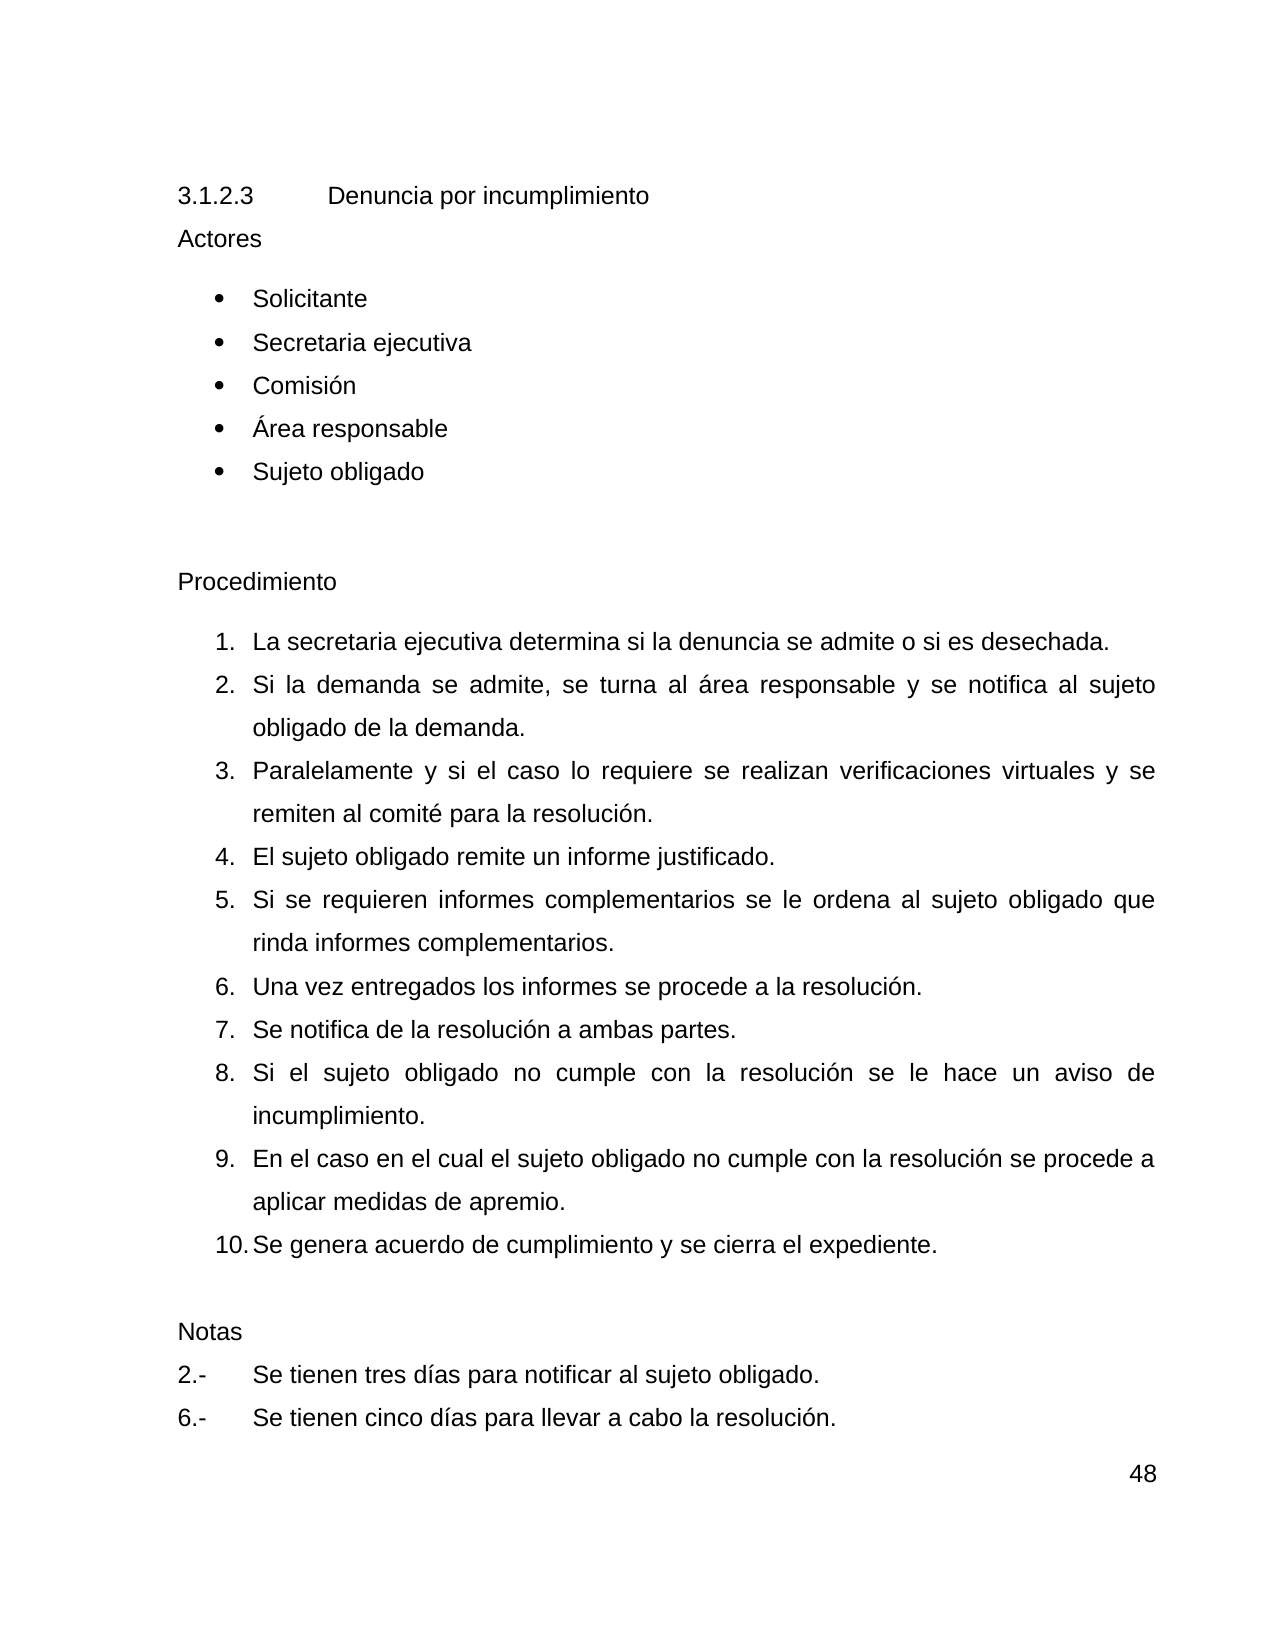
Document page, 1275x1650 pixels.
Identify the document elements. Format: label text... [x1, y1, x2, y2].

list Sujeto obligado [215, 457, 1157, 486]
list Se notifica de la resolución a ambas partes. [215, 1015, 1157, 1043]
list Secretaria ejecutiva [215, 327, 1157, 356]
text Notas [177, 1317, 1157, 1345]
text 6.- Se tienen cinco días para llevar a cabo la resolución. [177, 1403, 1157, 1432]
subtitle 3.1.2.3 Denuncia por incumplimiento [177, 181, 1157, 210]
list Si el sujeto obligado no cumple con la resolución se le hace un aviso de incumplimiento. [215, 1058, 1157, 1130]
list Paralelamente y si el caso lo requiere se realizan verificaciones virtuales y se remiten al comité para la resolución. [215, 756, 1157, 828]
list Comisión [215, 371, 1157, 399]
list En el caso en el cual el sujeto obligado no cumple con la resolución se procede a aplicar medidas de apremio. [215, 1144, 1157, 1216]
list Se genera acuerdo de cumplimiento y se cierra el expediente. [215, 1230, 1157, 1259]
text 2.- Se tienen tres días para notificar al sujeto obligado. [177, 1360, 1157, 1388]
text Procedimiento [177, 567, 1157, 596]
list La secretaria ejecutiva determina si la denuncia se admite o si es desechada. [215, 627, 1157, 655]
list Si se requieren informes complementarios se le ordena al sujeto obligado que rinda informes complementarios. [215, 885, 1157, 957]
list Si la demanda se admite, se turna al área responsable y se notifica al sujeto obligado de la demanda. [215, 670, 1157, 742]
text Actores [177, 224, 1157, 253]
list Solicitante [215, 284, 1157, 313]
list Área responsable [215, 414, 1157, 443]
list El sujeto obligado remite un informe justificado. [215, 842, 1157, 871]
list Una vez entregados los informes se procede a la resolución. [215, 972, 1157, 1000]
